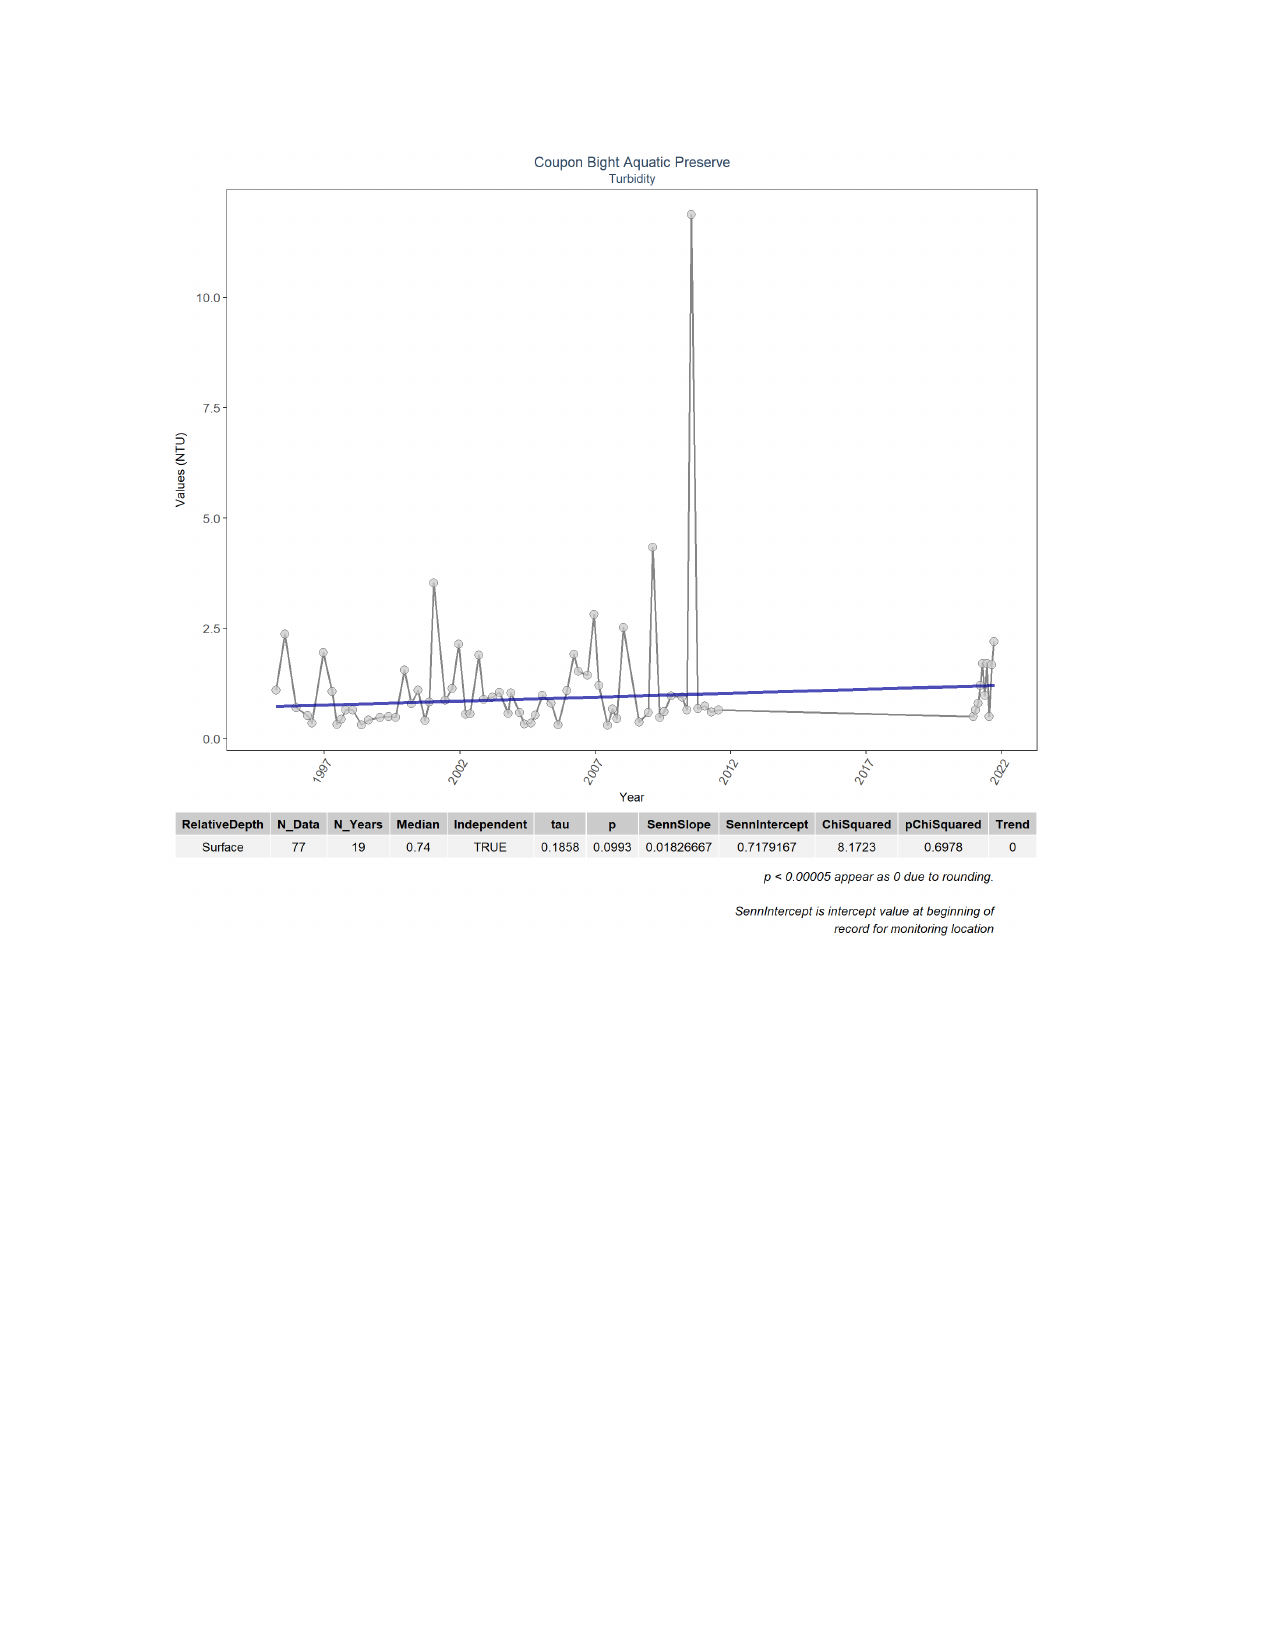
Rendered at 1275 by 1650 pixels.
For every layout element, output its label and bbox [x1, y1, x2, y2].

picture [168, 150, 1044, 938]
